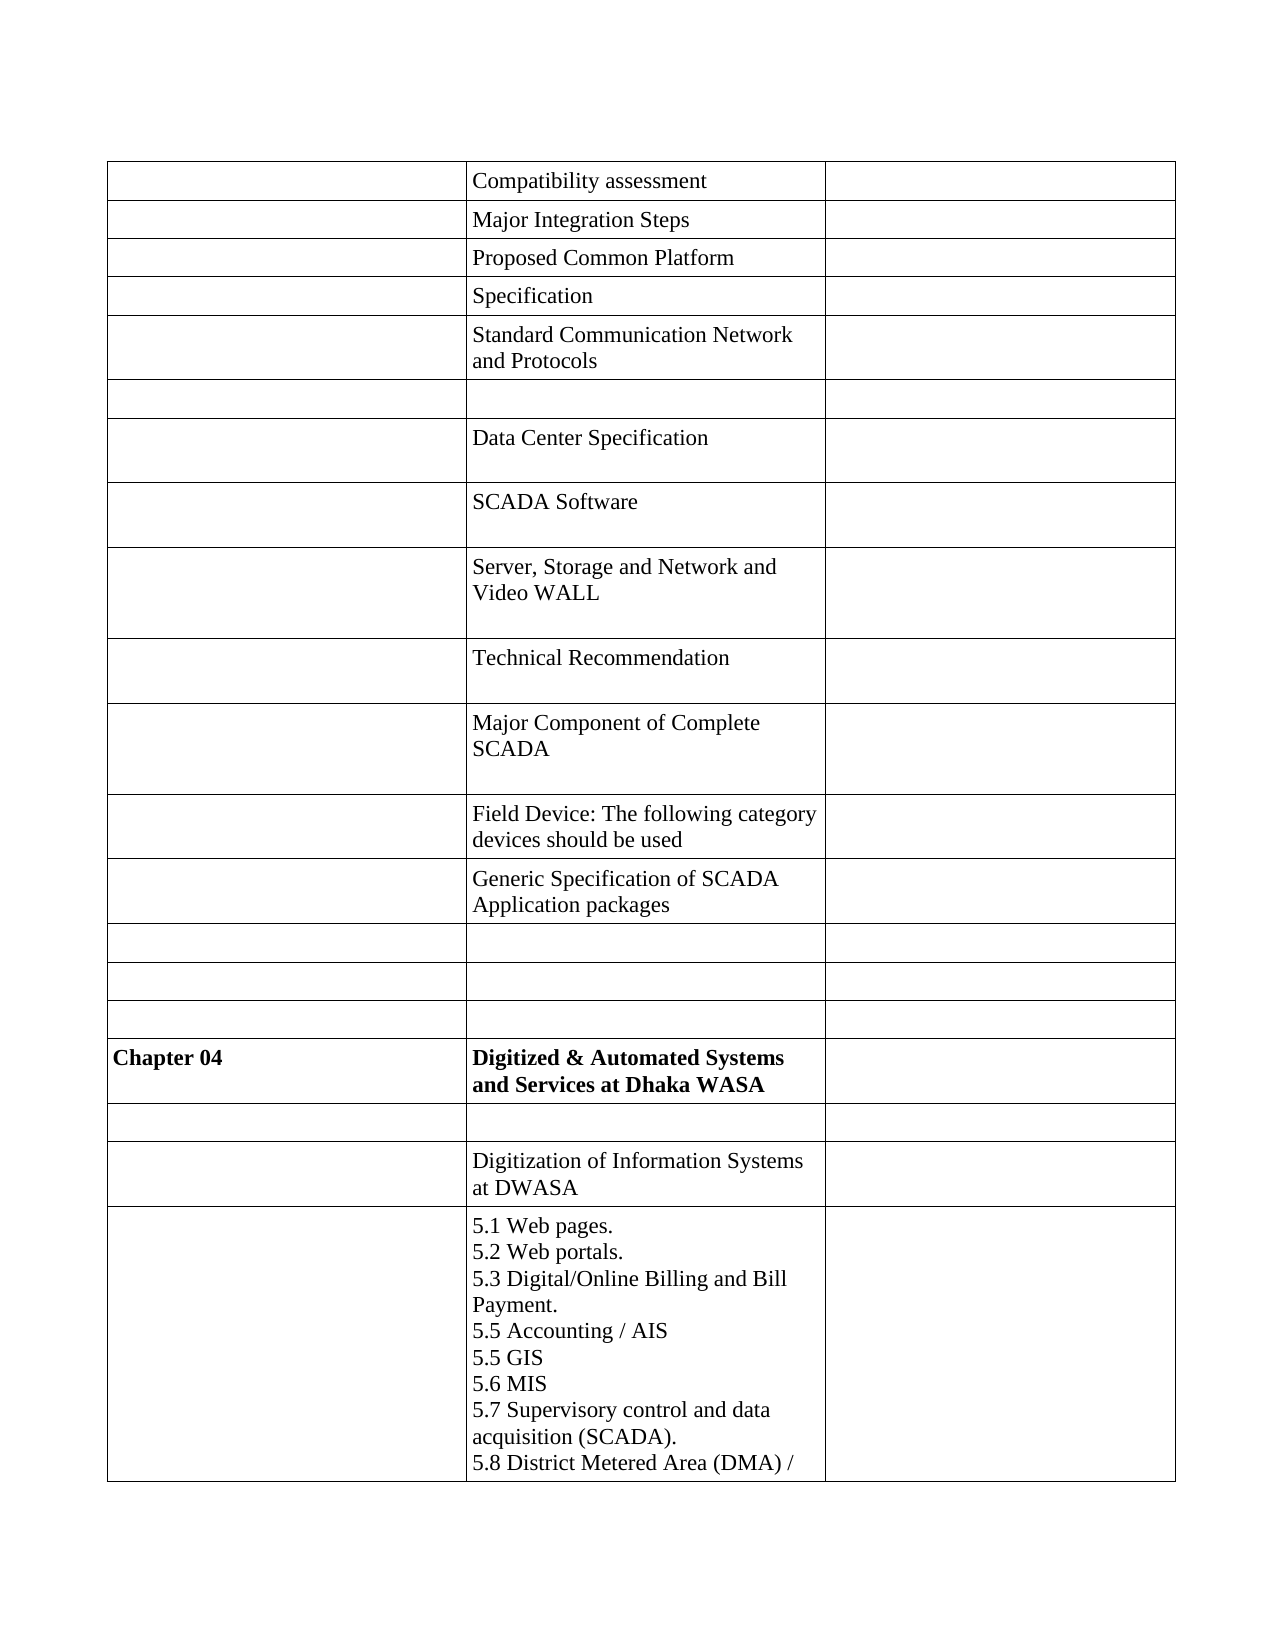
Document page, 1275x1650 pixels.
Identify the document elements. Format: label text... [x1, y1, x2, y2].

table_cell [108, 548, 466, 638]
table_cell Proposed Common Platform [467, 239, 825, 276]
table_cell Field Device: The following category devices should be used [467, 795, 825, 858]
table_cell Major Integration Steps [467, 201, 825, 238]
table_cell [826, 859, 1175, 923]
table_cell Chapter 04 [108, 1039, 466, 1103]
table_cell [826, 1207, 1175, 1481]
table_cell Specification [467, 277, 825, 314]
table_cell [826, 639, 1175, 703]
table_cell [826, 239, 1175, 276]
table_cell Major Component of Complete SCADA [467, 704, 825, 794]
table_cell [467, 924, 825, 961]
table_cell [108, 419, 466, 482]
table_cell [108, 859, 466, 923]
table_cell [108, 1001, 466, 1038]
table_cell [108, 316, 466, 379]
table_cell [826, 1001, 1175, 1038]
table_cell [826, 162, 1175, 199]
table_cell [826, 704, 1175, 794]
table_cell Technical Recommendation [467, 639, 825, 703]
table_cell [826, 380, 1175, 417]
table_cell [108, 201, 466, 238]
table_cell [826, 483, 1175, 547]
table_cell [108, 963, 466, 1000]
table_cell [108, 239, 466, 276]
table_cell [826, 201, 1175, 238]
table_cell [108, 483, 466, 547]
table_cell Generic Specification of SCADA Application packages [467, 859, 825, 923]
table_cell [108, 924, 466, 961]
table_cell Data Center Specification [467, 419, 825, 482]
table_cell [108, 1142, 466, 1206]
table_cell Digitization of Information Systems at DWASA [467, 1142, 825, 1206]
table_cell [467, 1001, 825, 1038]
table_cell [826, 316, 1175, 379]
table_cell [826, 548, 1175, 638]
table_cell [108, 162, 466, 199]
table_cell [826, 1039, 1175, 1103]
table_cell [826, 924, 1175, 961]
table_cell [108, 795, 466, 858]
table_cell [826, 1104, 1175, 1141]
table_cell [467, 380, 825, 417]
table_cell [108, 1104, 466, 1141]
table_cell [108, 380, 466, 417]
table_cell Compatibility assessment [467, 162, 825, 199]
table_cell [826, 277, 1175, 314]
table_cell [826, 1142, 1175, 1206]
table_cell [467, 963, 825, 1000]
table_cell [826, 795, 1175, 858]
table_cell Standard Communication Network and Protocols [467, 316, 825, 379]
table_cell [826, 963, 1175, 1000]
table_cell SCADA Software [467, 483, 825, 547]
table_cell [108, 639, 466, 703]
table_cell [826, 419, 1175, 482]
table_cell [108, 1207, 466, 1481]
table_cell [467, 1104, 825, 1141]
table_cell [108, 277, 466, 314]
table_cell Digitized & Automated Systems and Services at Dhaka WASA [467, 1039, 825, 1103]
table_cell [467, 1207, 825, 1481]
table_cell Server, Storage and Network and Video WALL [467, 548, 825, 638]
table_cell [108, 704, 466, 794]
